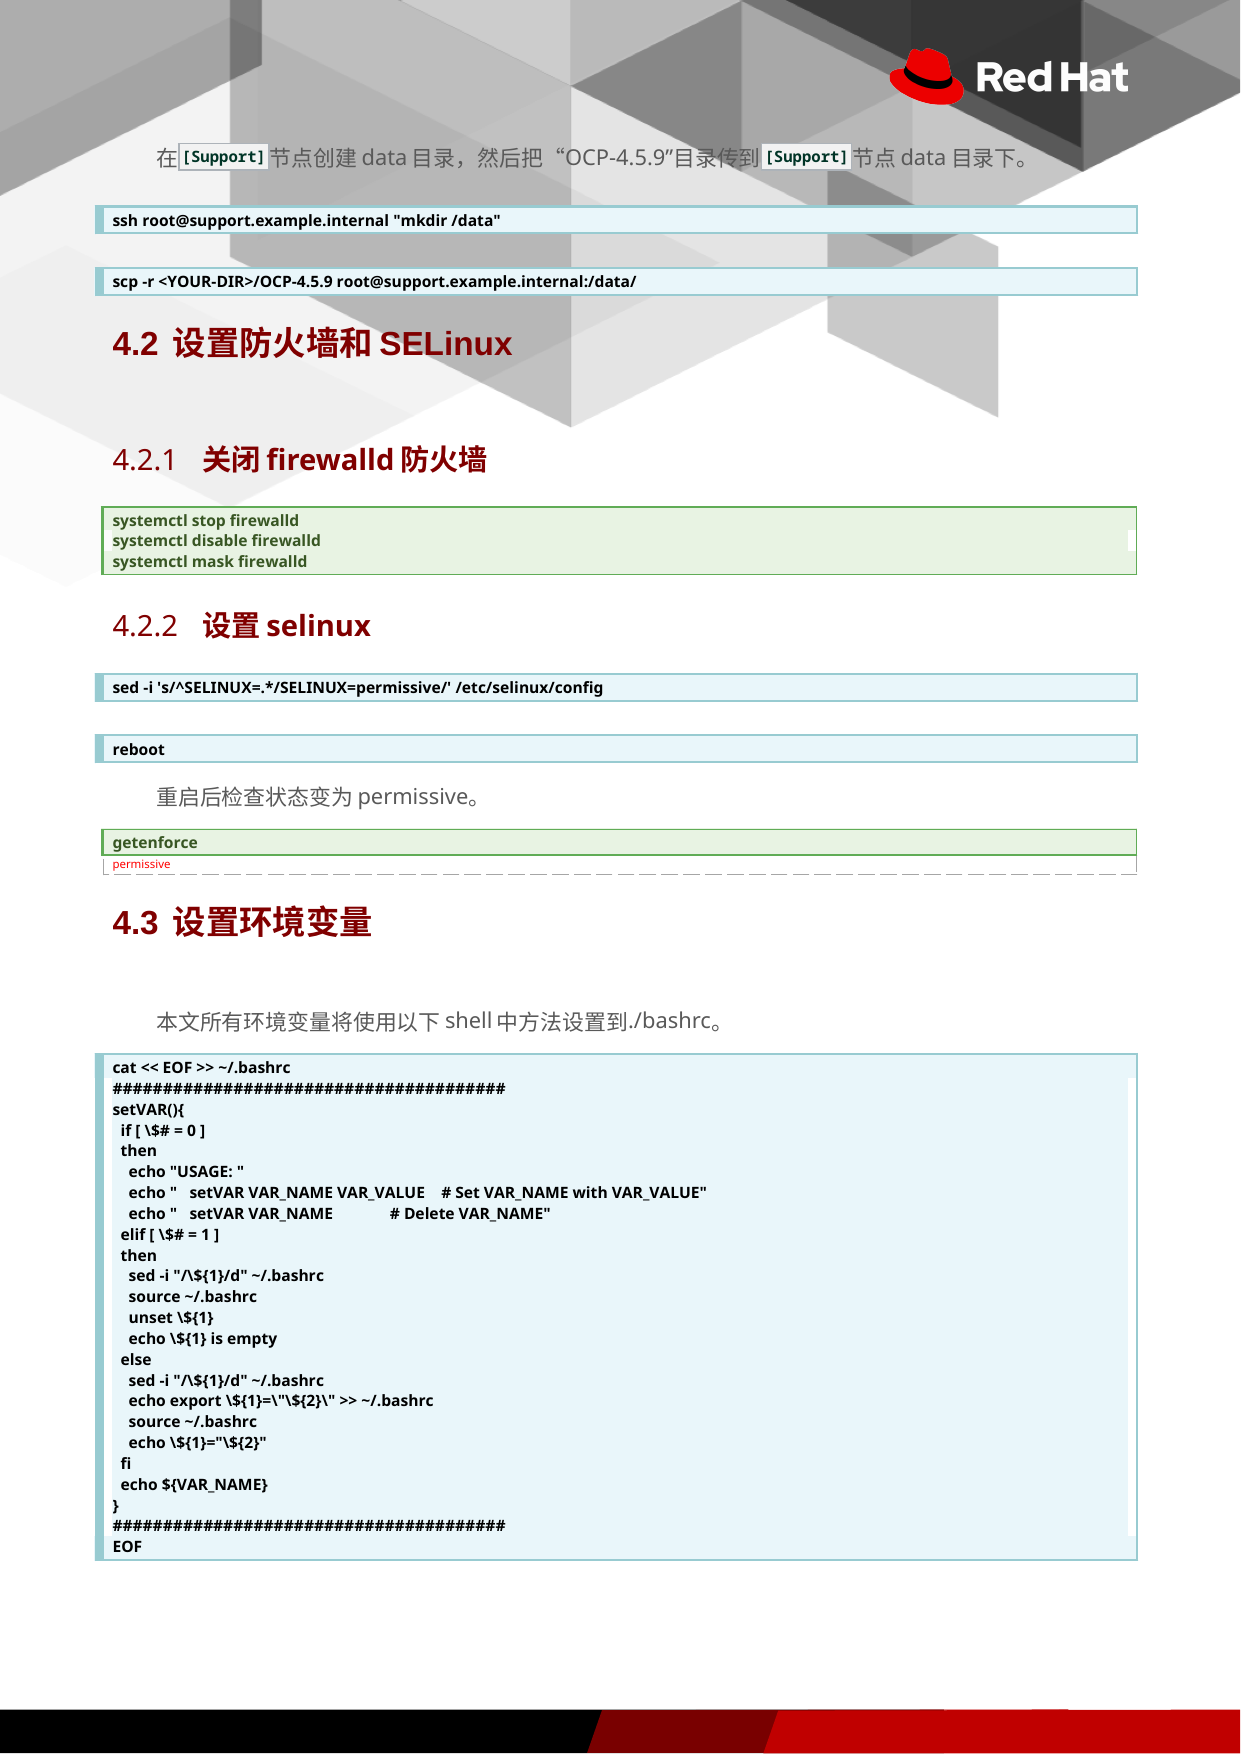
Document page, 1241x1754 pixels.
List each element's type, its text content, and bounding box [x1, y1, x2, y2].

text echo export \${1}=\"\${2}\" >> ~/.bashrc [112, 1390, 1128, 1411]
text source ~/.bashrc unset \${1} [112, 1286, 1128, 1328]
text echo \${1} is empty [112, 1328, 1128, 1349]
text } ####################################### [112, 1494, 1128, 1532]
subtitle 设置防火墙和SELinux [112, 309, 1128, 374]
subtitle 关闭firewalld防火墙 [112, 425, 1128, 490]
text then [112, 1140, 1128, 1161]
text 在[Support]节点创建data目录，然后把“OCP-4.5.9”目录传到[Support]节点data目录下。 [112, 124, 1128, 189]
text else [112, 1349, 1128, 1369]
text echo "USAGE: " [112, 1161, 1128, 1182]
text permissive [103, 856, 1137, 875]
text ####################################### setVAR(){ [112, 1078, 1128, 1119]
text ssh root@support.example.internal "mkdir /data" [104, 208, 1136, 232]
text cat << EOF >> ~/.bashrc [104, 1055, 1136, 1078]
text getenforce [104, 830, 1136, 854]
text systemctl disable firewalld [112, 530, 1128, 548]
text echo " setVAR VAR_NAME VAR_VALUE # Set VAR_NAME with VAR_VALUE" [112, 1182, 1128, 1203]
text systemctl stop firewalld [104, 508, 1136, 530]
text fi echo ${VAR_NAME} [112, 1453, 1128, 1494]
text EOF [104, 1532, 1136, 1559]
subtitle 设置环境变量 [112, 888, 1128, 953]
text systemctl mask firewalld [104, 548, 1136, 574]
text sed -i 's/^SELINUX=.*/SELINUX=permissive/' /etc/selinux/config [104, 675, 1136, 700]
text elif [ \$# = 1 ] [112, 1224, 1128, 1244]
text scp -r <YOUR-DIR>/OCP-4.5.9 root@support.example.internal:/data/ [104, 269, 1136, 294]
text sed -i "/\${1}/d" ~/.bashrc [112, 1265, 1128, 1286]
text reboot [104, 736, 1136, 761]
text sed -i "/\${1}/d" ~/.bashrc [112, 1369, 1128, 1390]
text if [ \$# = 0 ] [112, 1119, 1128, 1140]
picture [889, 48, 1128, 105]
text echo " setVAR VAR_NAME # Delete VAR_NAME" [112, 1203, 1128, 1224]
text source ~/.bashrc echo \${1}="\${2}" [112, 1411, 1128, 1453]
text 重启后检查状态变为permissive。 [112, 780, 1128, 812]
text 本文所有环境变量将使用以下shell中方法设置到./bashrc。 [112, 1004, 1128, 1037]
subtitle 设置selinux [112, 591, 1128, 656]
text then [112, 1244, 1128, 1265]
